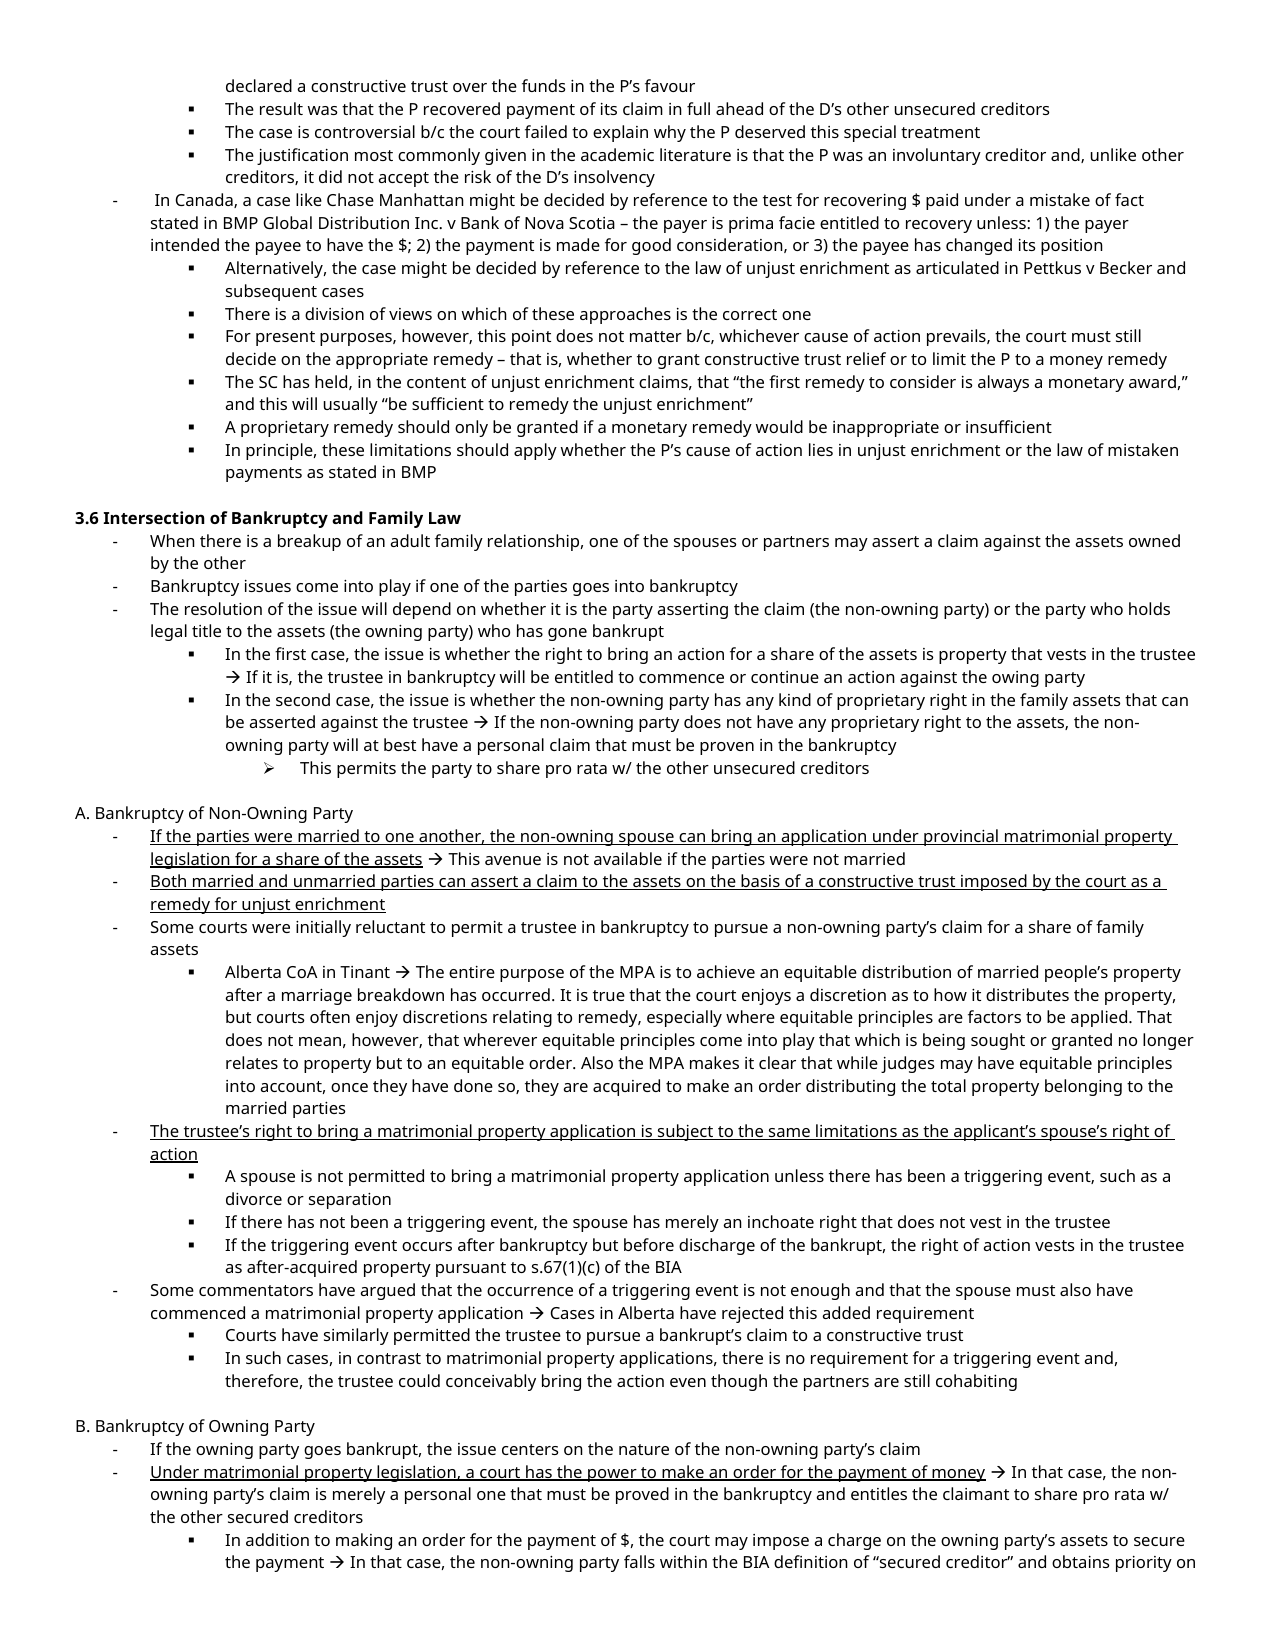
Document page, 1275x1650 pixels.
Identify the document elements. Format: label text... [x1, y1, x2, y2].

list The justification most commonly given in the academic literature is that the P was an involuntary creditor and, unlike other creditors, it did not accept the risk of the D’s insolvency [187, 143, 1197, 188]
list In the second case, the issue is whether the non-owning party has any kind of proprietary right in the family assets that can be asserted against the trustee If the non-owning party does not have any proprietary right to the assets, the non-owning party will at best have a personal claim that must be proven in the bankruptcy [187, 688, 1197, 756]
list The SC has held, in the content of unjust enrichment claims, that “the first remedy to consider is always a monetary award,” and this will usually “be sufficient to remedy the unjust enrichment” [187, 370, 1197, 416]
list If there has not been a triggering event, the spouse has merely an inchoate right that does not vest in the trustee [187, 1210, 1197, 1233]
list There is a division of views on which of these approaches is the correct one [187, 302, 1197, 325]
list A proprietary remedy should only be granted if a monetary remedy would be inappropriate or insufficient [187, 416, 1197, 438]
list Courts have similarly permitted the trustee to pursue a bankrupt’s claim to a constructive trust [187, 1324, 1197, 1347]
list If the triggering event occurs after bankruptcy but before discharge of the bankrupt, the right of action vests in the trustee as after-acquired property pursuant to s.67(1)(c) of the BIA [187, 1233, 1197, 1278]
list Both married and unmarried parties can assert a claim to the assets on the basis of a constructive trust imposed by the court as a remedy for unjust enrichment [112, 870, 1197, 915]
list In such cases, in contrast to matrimonial property applications, there is no requirement for a triggering event and, therefore, the trustee could conceivably bring the action even though the partners are still cohabiting [187, 1347, 1197, 1392]
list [187, 75, 1197, 98]
list When there is a breakup of an adult family relationship, one of the spouses or partners may assert a claim against the assets owned by the other [112, 529, 1197, 574]
text 3.6 Intersection of Bankruptcy and Family Law [75, 506, 1197, 529]
list If the owning party goes bankrupt, the issue centers on the nature of the non-owning party’s claim [112, 1437, 1197, 1460]
list Alternatively, the case might be decided by reference to the law of unjust enrichment as articulated in Pettkus v Becker and subsequent cases [187, 257, 1197, 302]
list A spouse is not permitted to bring a matrimonial property application unless there has been a triggering event, such as a divorce or separation [187, 1165, 1197, 1210]
list Some courts were initially reluctant to permit a trustee in bankruptcy to pursue a non-owning party’s claim for a share of family assets [112, 915, 1197, 961]
list The result was that the P recovered payment of its claim in full ahead of the D’s other unsecured creditors [187, 98, 1197, 120]
list In principle, these limitations should apply whether the P’s cause of action lies in unjust enrichment or the law of mistaken payments as stated in BMP [187, 438, 1197, 484]
list The resolution of the issue will depend on whether it is the party asserting the claim (the non-owning party) or the party who holds legal title to the assets (the owning party) who has gone bankrupt [112, 597, 1197, 643]
list This permits the party to share pro rata w/ the other unsecured creditors [262, 756, 1197, 779]
list Alberta CoA in Tinant The entire purpose of the MPA is to achieve an equitable distribution of married people’s property after a marriage breakdown has occurred. It is true that the court enjoys a discretion as to how it distributes the property, but courts often enjoy discretions relating to remedy, especially where equitable principles are factors to be applied. That does not mean, however, that wherever equitable principles come into play that which is being sought or granted no longer relates to property but to an equitable order. Also the MPA makes it clear that while judges may have equitable principles into account, once they have done so, they are acquired to make an order distributing the total property belonging to the married parties [187, 961, 1197, 1119]
text B. Bankruptcy of Owning Party [75, 1415, 1197, 1437]
text A. Bankruptcy of Non-Owning Party [75, 802, 1197, 824]
list For present purposes, however, this point does not matter b/c, whichever cause of action prevails, the court must still decide on the appropriate remedy – that is, whether to grant constructive trust relief or to limit the P to a money remedy [187, 325, 1197, 370]
list Some commentators have argued that the occurrence of a triggering event is not enough and that the spouse must also have commenced a matrimonial property application Cases in Alberta have rejected this added requirement [112, 1278, 1197, 1324]
list In Canada, a case like Chase Manhattan might be decided by reference to the test for recovering $ paid under a mistake of fact stated in BMP Global Distribution Inc. v Bank of Nova Scotia – the payer is prima facie entitled to recovery unless: 1) the payer intended the payee to have the $; 2) the payment is made for good consideration, or 3) the payee has changed its position [112, 188, 1197, 257]
list Under matrimonial property legislation, a court has the power to make an order for the payment of money In that case, the non-owning party’s claim is merely a personal one that must be proved in the bankruptcy and entitles the claimant to share pro rata w/ the other secured creditors [112, 1460, 1197, 1528]
list The trustee’s right to bring a matrimonial property application is subject to the same limitations as the applicant’s spouse’s right of action [112, 1119, 1197, 1165]
list The case is controversial b/c the court failed to explain why the P deserved this special treatment [187, 120, 1197, 143]
list In the first case, the issue is whether the right to bring an action for a share of the assets is property that vests in the trustee If it is, the trustee in bankruptcy will be entitled to commence or continue an action against the owing party [187, 643, 1197, 688]
list If the parties were married to one another, the non-owning spouse can bring an application under provincial matrimonial property legislation for a share of the assets This avenue is not available if the parties were not married [112, 824, 1197, 870]
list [187, 1528, 1197, 1574]
list Bankruptcy issues come into play if one of the parties goes into bankruptcy [112, 574, 1197, 597]
